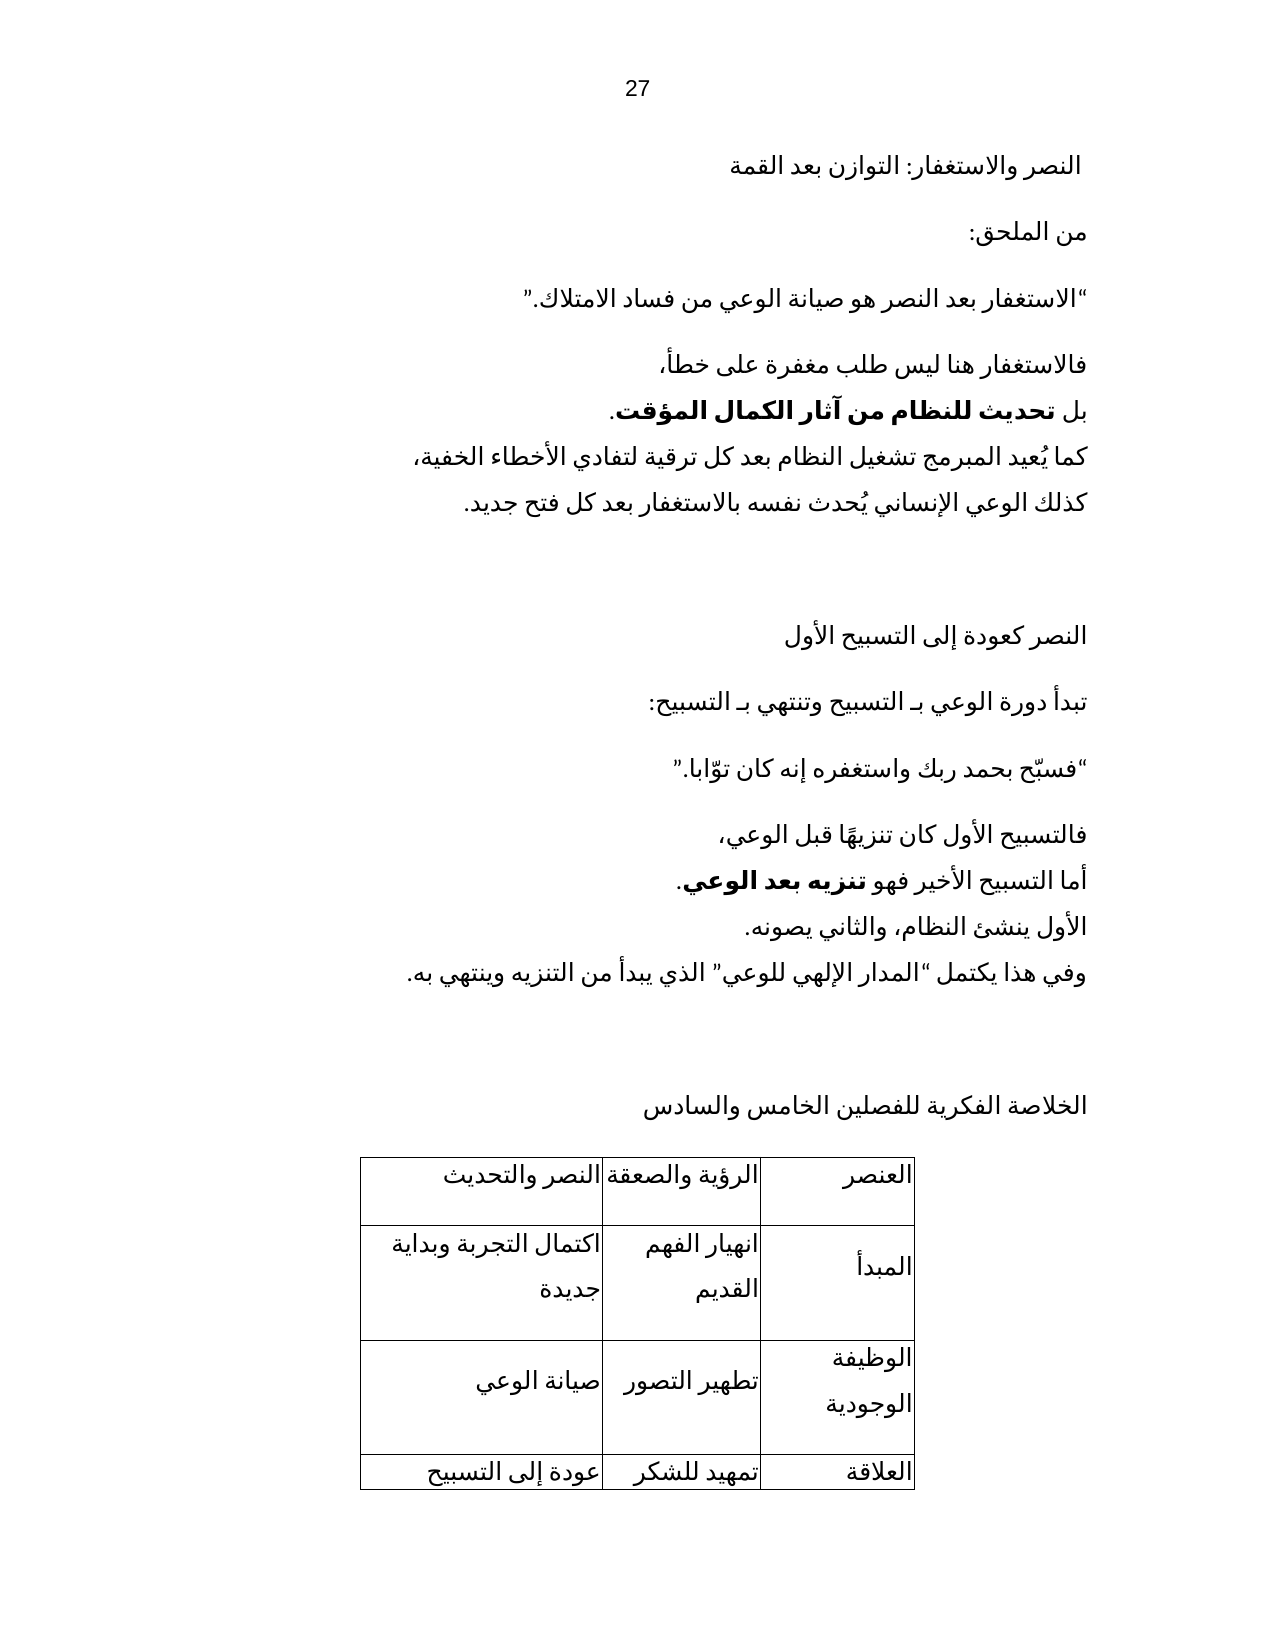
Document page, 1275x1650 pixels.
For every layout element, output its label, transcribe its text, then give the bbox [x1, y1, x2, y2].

text “الاستغفار بعد النصر هو صيانة الوعي من فساد الامتلاك.” [187, 283, 1087, 314]
text فالتسبيح الأول كان تنزيهًا قبل الوعي، أما التسبيح الأخير فهو تنزيه بعد الوعي. الأول ينشئ النظام، والثاني يصونه. وفي هذا يكتمل “المدار الإلهي للوعي” الذي يبدأ من التنزيه وينتهي به. [187, 820, 1087, 987]
text “فسبّح بحمد ربك واستغفره إنه كان توّابا.” [187, 753, 1087, 784]
text النصر والاستغفار: التوازن بعد القمة [187, 150, 1087, 181]
text تبدأ دورة الوعي بـ التسبيح وتنتهي بـ التسبيح: [187, 687, 1087, 717]
table_cell تطهير التصور [603, 1341, 760, 1454]
table_header الرؤية والصعقة [603, 1158, 760, 1225]
table_header النصر والتحديث [361, 1158, 602, 1225]
table_cell عودة إلى التسبيح [361, 1455, 602, 1489]
table_cell المبدأ [761, 1226, 914, 1339]
table_cell العلاقة بالثالوث [761, 1455, 914, 1489]
text النصر كعودة إلى التسبيح الأول [187, 620, 1087, 651]
table_cell الوظيفة الوجودية [761, 1341, 914, 1454]
table_cell صيانة الوعي [361, 1341, 602, 1454]
table_cell اكتمال التجربة وبداية جديدة [361, 1226, 602, 1339]
table_header العنصر [761, 1158, 914, 1225]
table_cell انهيار الفهم القديم [603, 1226, 760, 1339]
text من الملحق: [187, 217, 1087, 247]
text فالاستغفار هنا ليس طلب مغفرة على خطأ، بل تحديث للنظام من آثار الكمال المؤقت. كما يُعيد المبرمج تشغيل النظام بعد كل ترقية لتفادي الأخطاء الخفية، كذلك الوعي الإنساني يُحدث نفسه بالاستغفار بعد كل فتح جديد. [187, 350, 1087, 517]
table_cell تمهيد للشكر [603, 1455, 760, 1489]
text الخلاصة الفكرية للفصلين الخامس والسادس [187, 1090, 1087, 1121]
